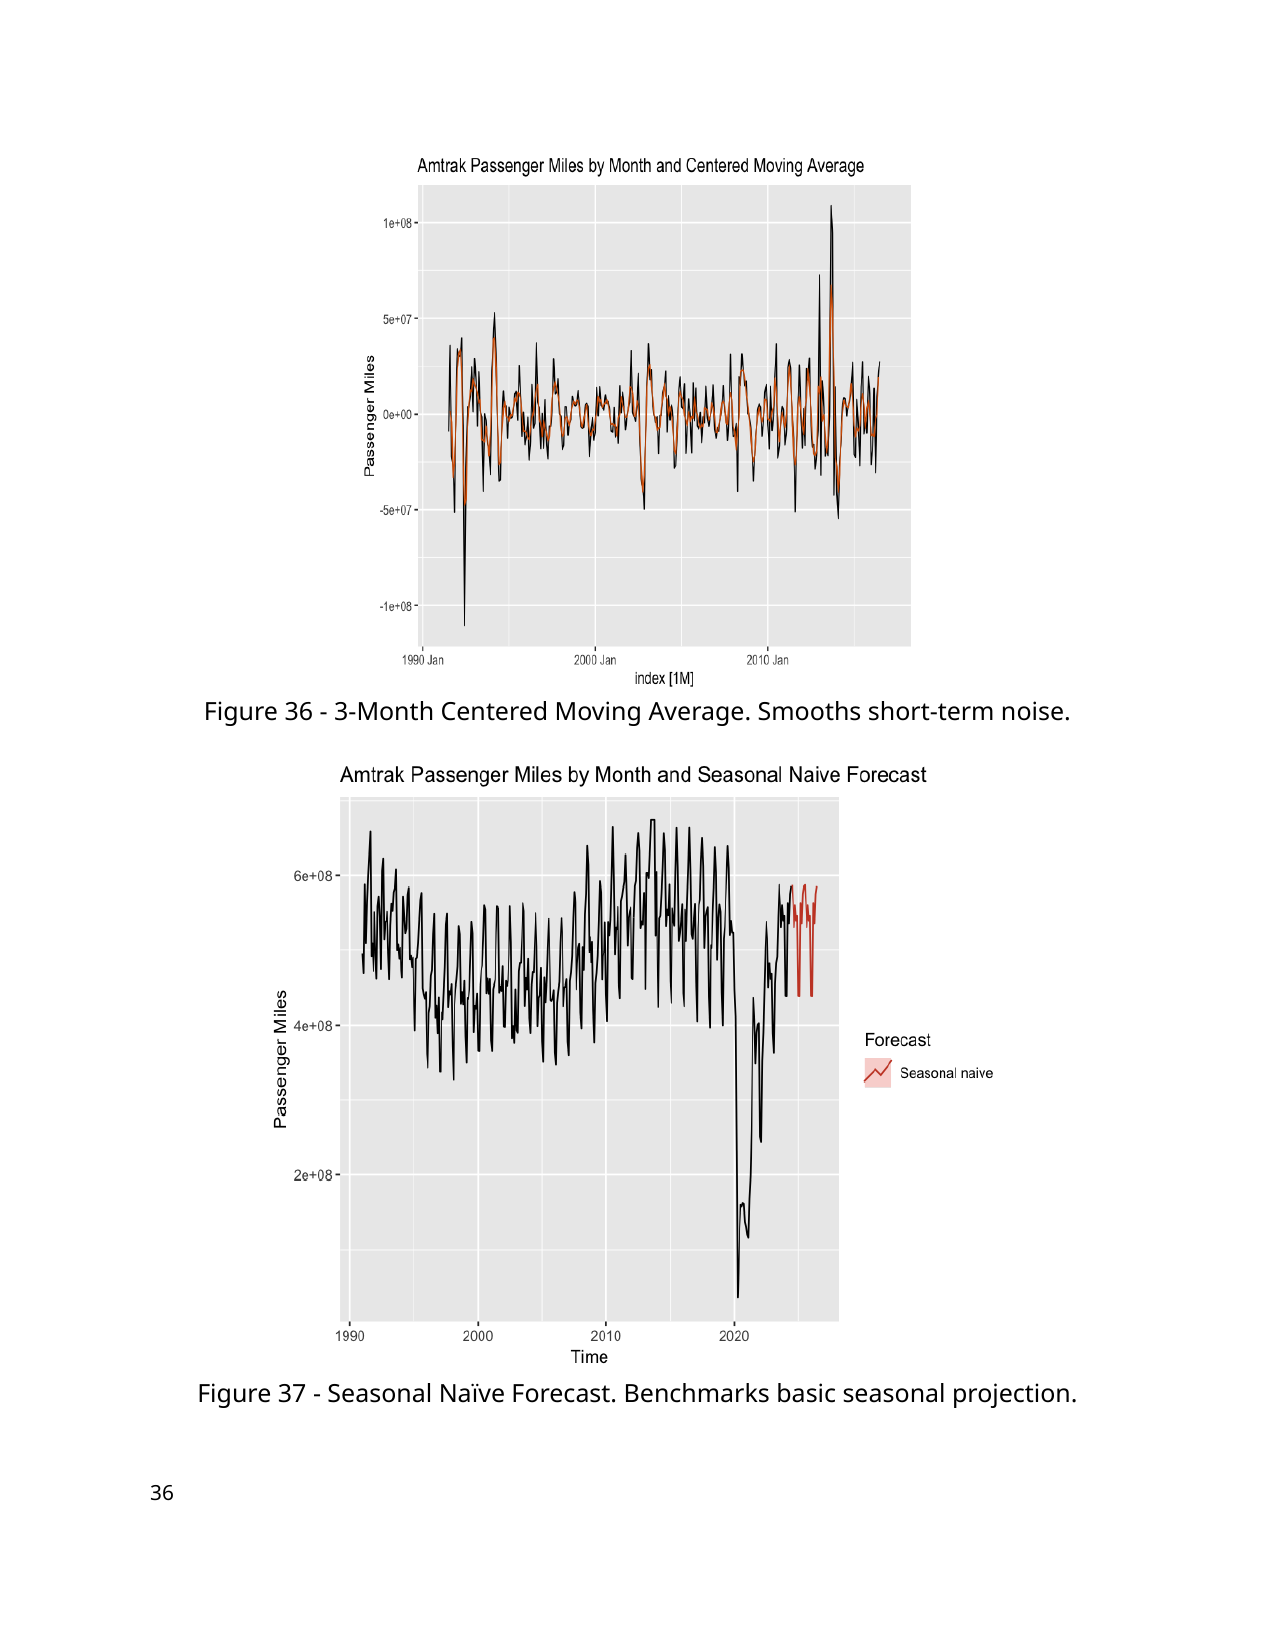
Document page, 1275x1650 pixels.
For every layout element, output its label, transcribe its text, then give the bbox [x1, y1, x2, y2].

text Figure 36 - 3-Month Centered Moving Average. Smooths short-term noise. [150, 693, 1125, 727]
text Figure 37 - Seasonal Naïve Forecast. Benchmarks basic seasonal projection. [150, 1376, 1125, 1410]
picture [265, 757, 1010, 1376]
picture [358, 150, 917, 694]
